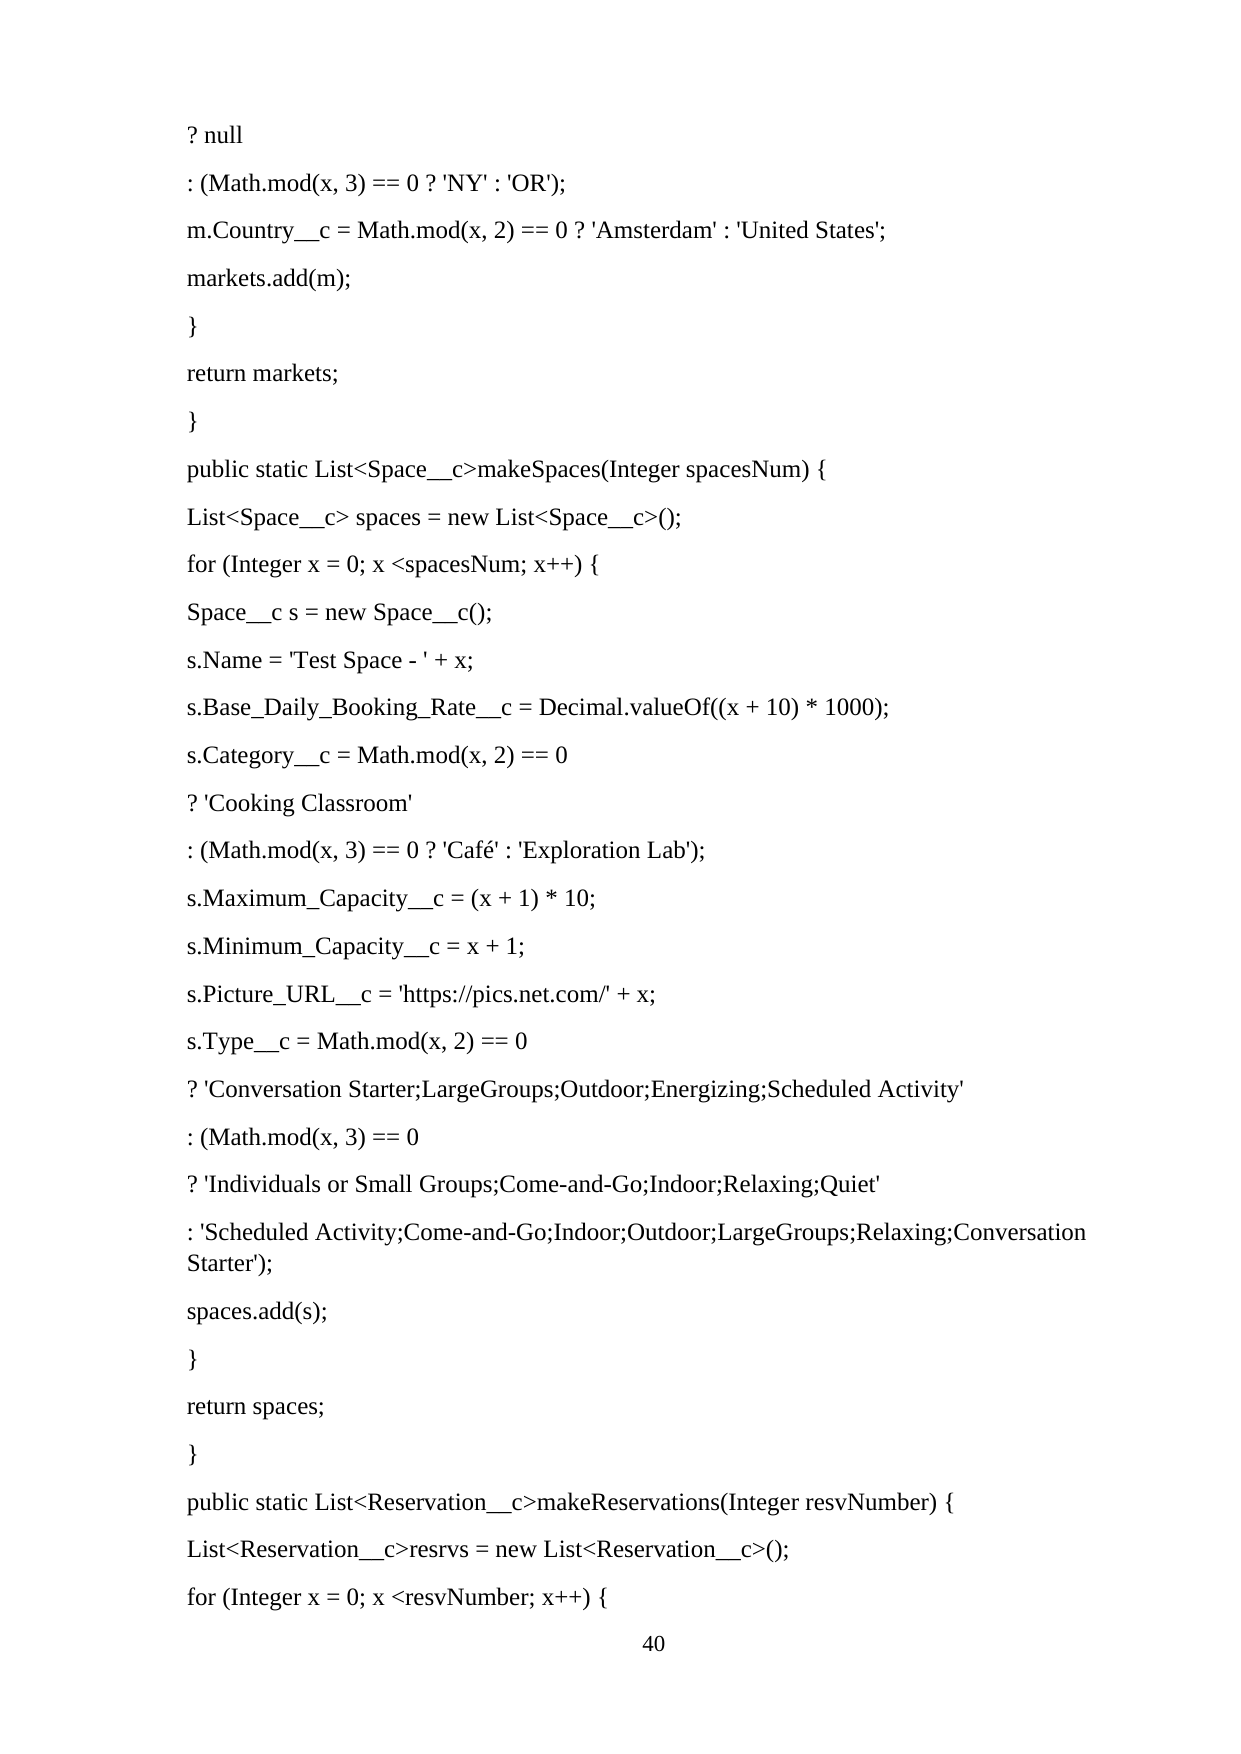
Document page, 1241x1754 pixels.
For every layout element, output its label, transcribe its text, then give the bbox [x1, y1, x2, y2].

text ? null [187, 120, 1120, 149]
text for (Integer x = 0; x <spacesNum; x++) { [187, 549, 1120, 578]
text } [187, 1439, 1120, 1468]
text ? 'Conversation Starter;LargeGroups;Outdoor;Energizing;Scheduled Activity' [187, 1074, 1120, 1103]
text return spaces; [187, 1391, 1120, 1420]
text Space__c s = new Space__c(); [187, 597, 1120, 626]
text public static List<Reservation__c>makeReservations(Integer resvNumber) { [187, 1487, 1120, 1516]
text public static List<Space__c>makeSpaces(Integer spacesNum) { [187, 454, 1120, 483]
text s.Type__c = Math.mod(x, 2) == 0 [187, 1026, 1120, 1055]
text s.Base_Daily_Booking_Rate__c = Decimal.valueOf((x + 10) * 1000); [187, 692, 1120, 721]
text } [187, 311, 1120, 339]
text ? 'Cooking Classroom' [187, 788, 1120, 817]
text s.Maximum_Capacity__c = (x + 1) * 10; [187, 883, 1120, 912]
text } [187, 1344, 1120, 1372]
text markets.add(m); [187, 263, 1120, 292]
text s.Minimum_Capacity__c = x + 1; [187, 931, 1120, 960]
text List<Reservation__c>resrvs = new List<Reservation__c>(); [187, 1534, 1120, 1563]
text : 'Scheduled Activity;Come-and-Go;Indoor;Outdoor;LargeGroups;Relaxing;Conversation Starter'); [187, 1217, 1120, 1277]
text : (Math.mod(x, 3) == 0 ? 'NY' : 'OR'); [187, 168, 1120, 196]
text spaces.add(s); [187, 1296, 1120, 1325]
text s.Category__c = Math.mod(x, 2) == 0 [187, 740, 1120, 769]
text ? 'Individuals or Small Groups;Come-and-Go;Indoor;Relaxing;Quiet' [187, 1169, 1120, 1198]
text : (Math.mod(x, 3) == 0 ? 'Café' : 'Exploration Lab'); [187, 836, 1120, 864]
text : (Math.mod(x, 3) == 0 [187, 1122, 1120, 1151]
text List<Space__c> spaces = new List<Space__c>(); [187, 502, 1120, 530]
text m.Country__c = Math.mod(x, 2) == 0 ? 'Amsterdam' : 'United States'; [187, 215, 1120, 244]
text s.Name = 'Test Space - ' + x; [187, 645, 1120, 673]
text } [187, 406, 1120, 435]
text for (Integer x = 0; x <resvNumber; x++) { [187, 1582, 1120, 1611]
text s.Picture_URL__c = 'https://pics.net.com/' + x; [187, 979, 1120, 1007]
text return markets; [187, 358, 1120, 387]
